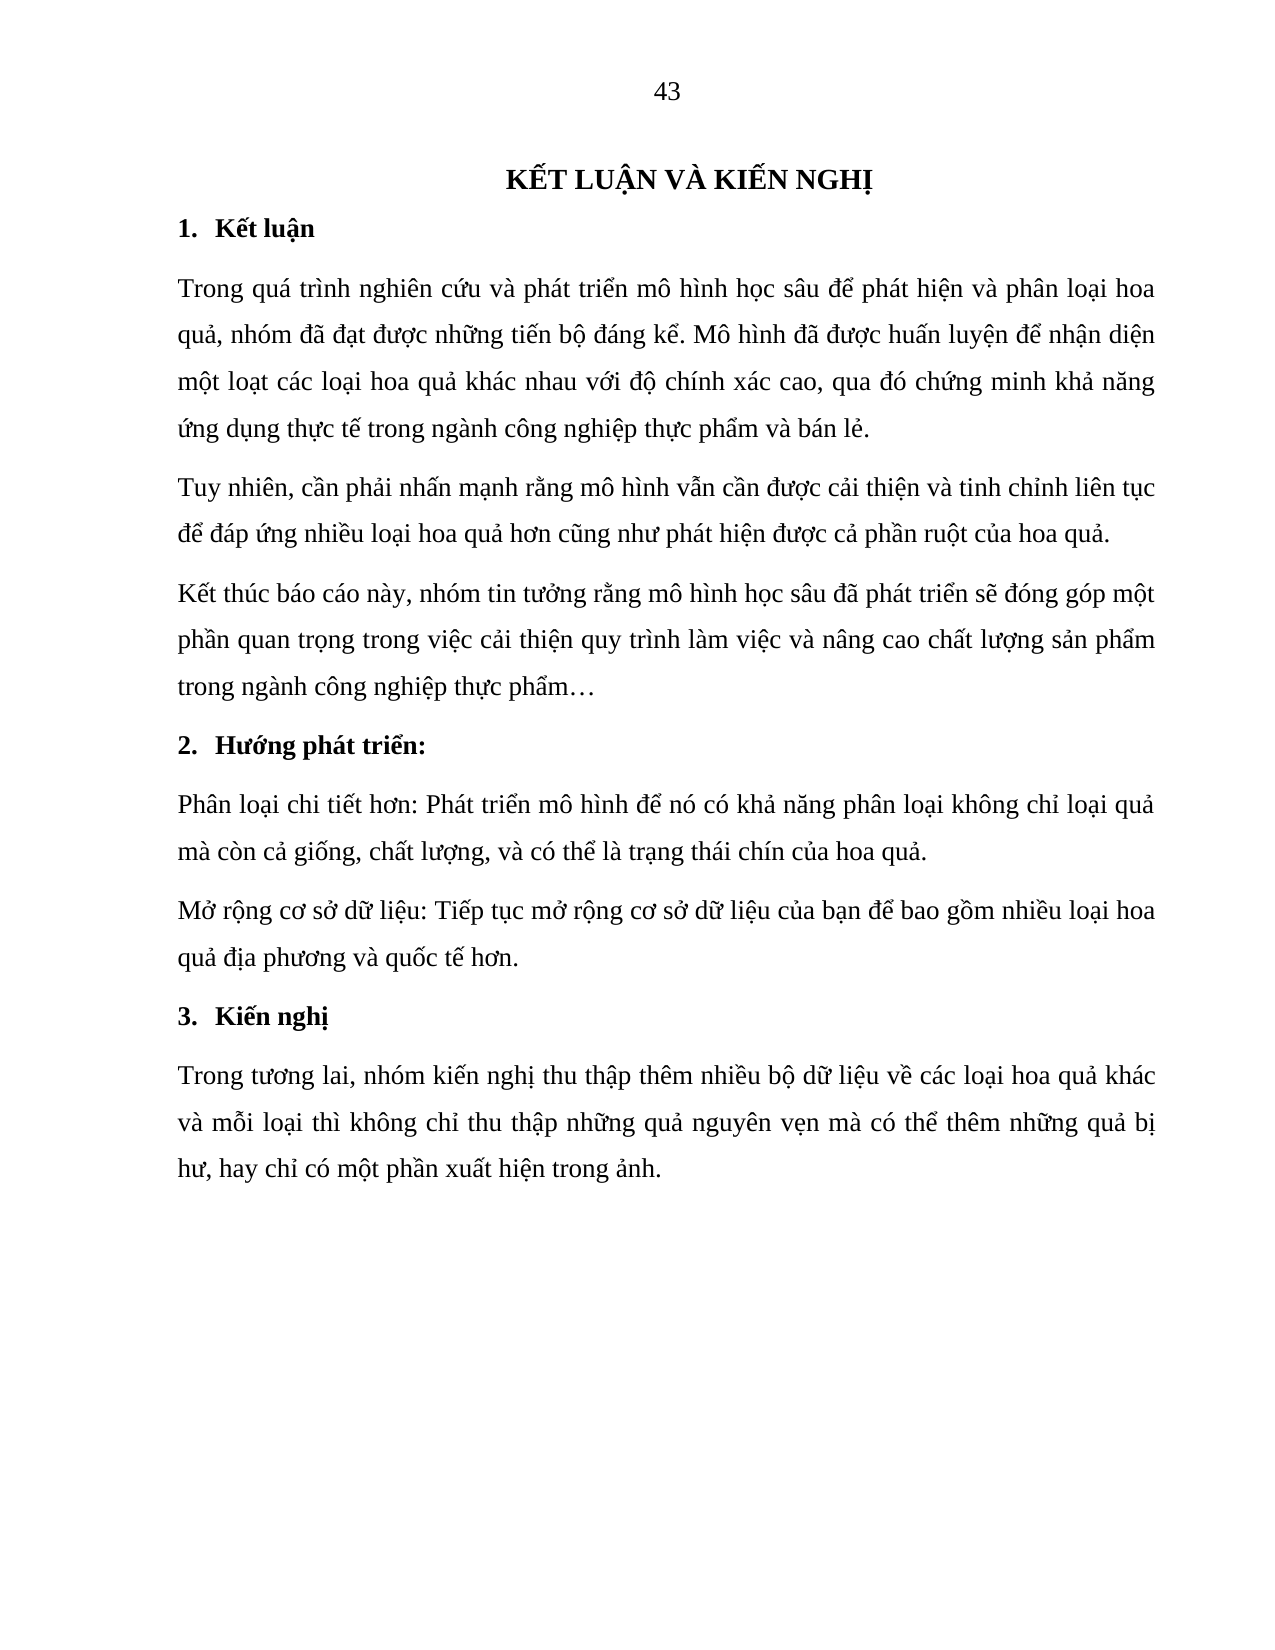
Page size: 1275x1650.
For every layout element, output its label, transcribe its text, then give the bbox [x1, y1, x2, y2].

text Trong quá trình nghiên cứu và phát triển mô hình học sâu để phát hiện và phân loại hoa quả, nhóm đã đạt được những tiến bộ đáng kể. Mô hình đã được huấn luyện để nhận diện một loạt các loại hoa quả khác nhau với độ chính xác cao, qua đó chứng minh khả năng ứng dụng thực tế trong ngành công nghiệp thực phẩm và bán lẻ. [177, 272, 1157, 443]
text Mở rộng cơ sở dữ liệu: Tiếp tục mở rộng cơ sở dữ liệu của bạn để bao gồm nhiều loại hoa quả địa phương và quốc tế hơn. [177, 894, 1157, 972]
subtitle KẾT LUẬN VÀ KIẾN NGHỊ [222, 162, 1157, 196]
list Kết luận [177, 213, 1157, 244]
list Hướng phát triển: [177, 729, 1157, 760]
list Kiến nghị [177, 1000, 1157, 1031]
text Tuy nhiên, cần phải nhấn mạnh rằng mô hình vẫn cần được cải thiện và tinh chỉnh liên tục để đáp ứng nhiều loại hoa quả hơn cũng như phát hiện được cả phần ruột của hoa quả. [177, 471, 1157, 549]
text Kết thúc báo cáo này, nhóm tin tưởng rằng mô hình học sâu đã phát triển sẽ đóng góp một phần quan trọng trong việc cải thiện quy trình làm việc và nâng cao chất lượng sản phẩm trong ngành công nghiệp thực phẩm… [177, 577, 1157, 701]
text Trong tương lai, nhóm kiến nghị thu thập thêm nhiều bộ dữ liệu về các loại hoa quả khác và mỗi loại thì không chỉ thu thập những quả nguyên vẹn mà có thể thêm những quả bị hư, hay chỉ có một phần xuất hiện trong ảnh. [177, 1059, 1157, 1184]
text Phân loại chi tiết hơn: Phát triển mô hình để nó có khả năng phân loại không chỉ loại quả mà còn cả giống, chất lượng, và có thể là trạng thái chín của hoa quả. [177, 788, 1157, 866]
